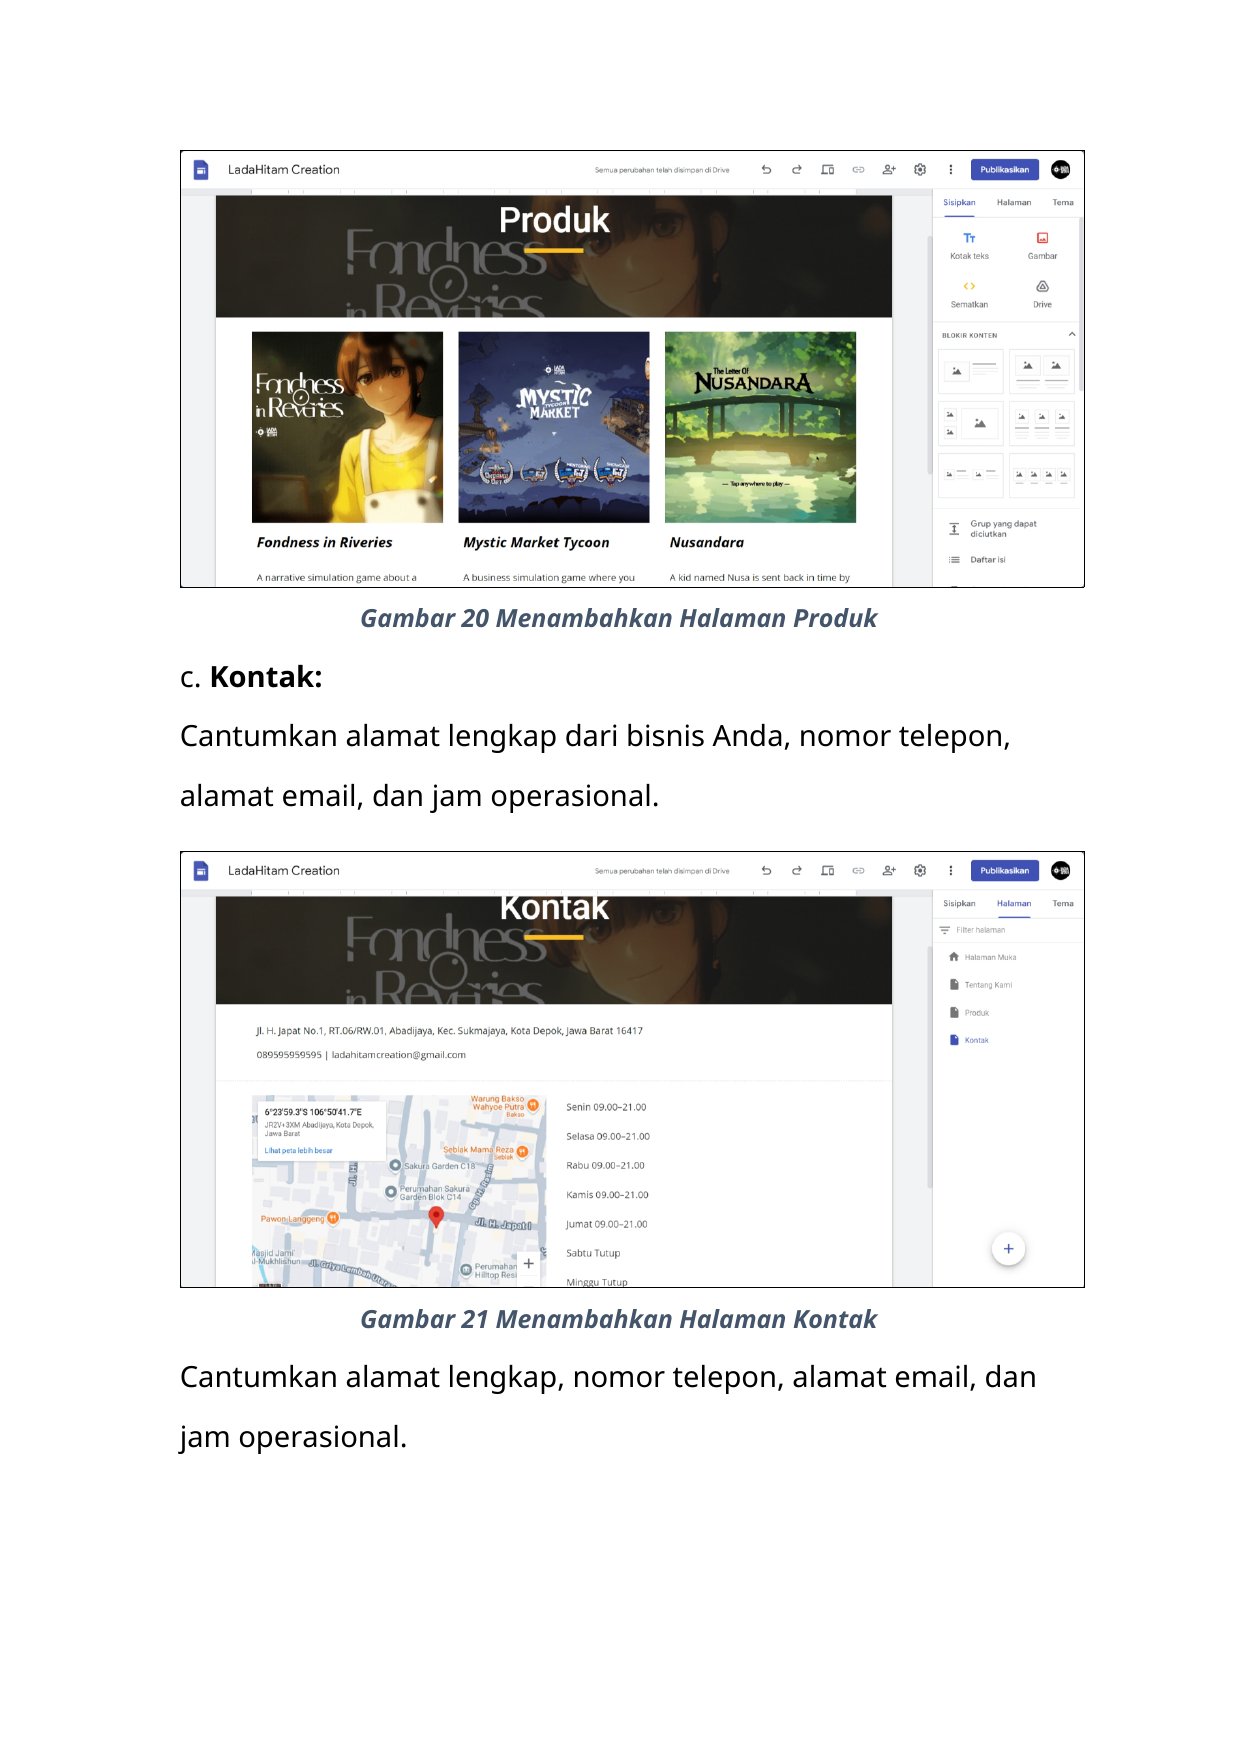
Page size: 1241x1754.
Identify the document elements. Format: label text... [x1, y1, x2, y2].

picture [181, 852, 1084, 1287]
picture [181, 151, 1084, 587]
list Kontak: [179, 656, 1090, 696]
text Cantumkan alamat lengkap dari bisnis Anda, nomor telepon, alamat email, dan jam operasional. [179, 715, 1090, 814]
text Cantumkan alamat lengkap, nomor telepon, alamat email, dan jam operasional. [179, 1357, 1090, 1456]
text Gambar 20 Menambahkan Halaman Produk [150, 601, 1090, 635]
text Gambar 21 Menambahkan Halaman Kontak [150, 1302, 1090, 1336]
